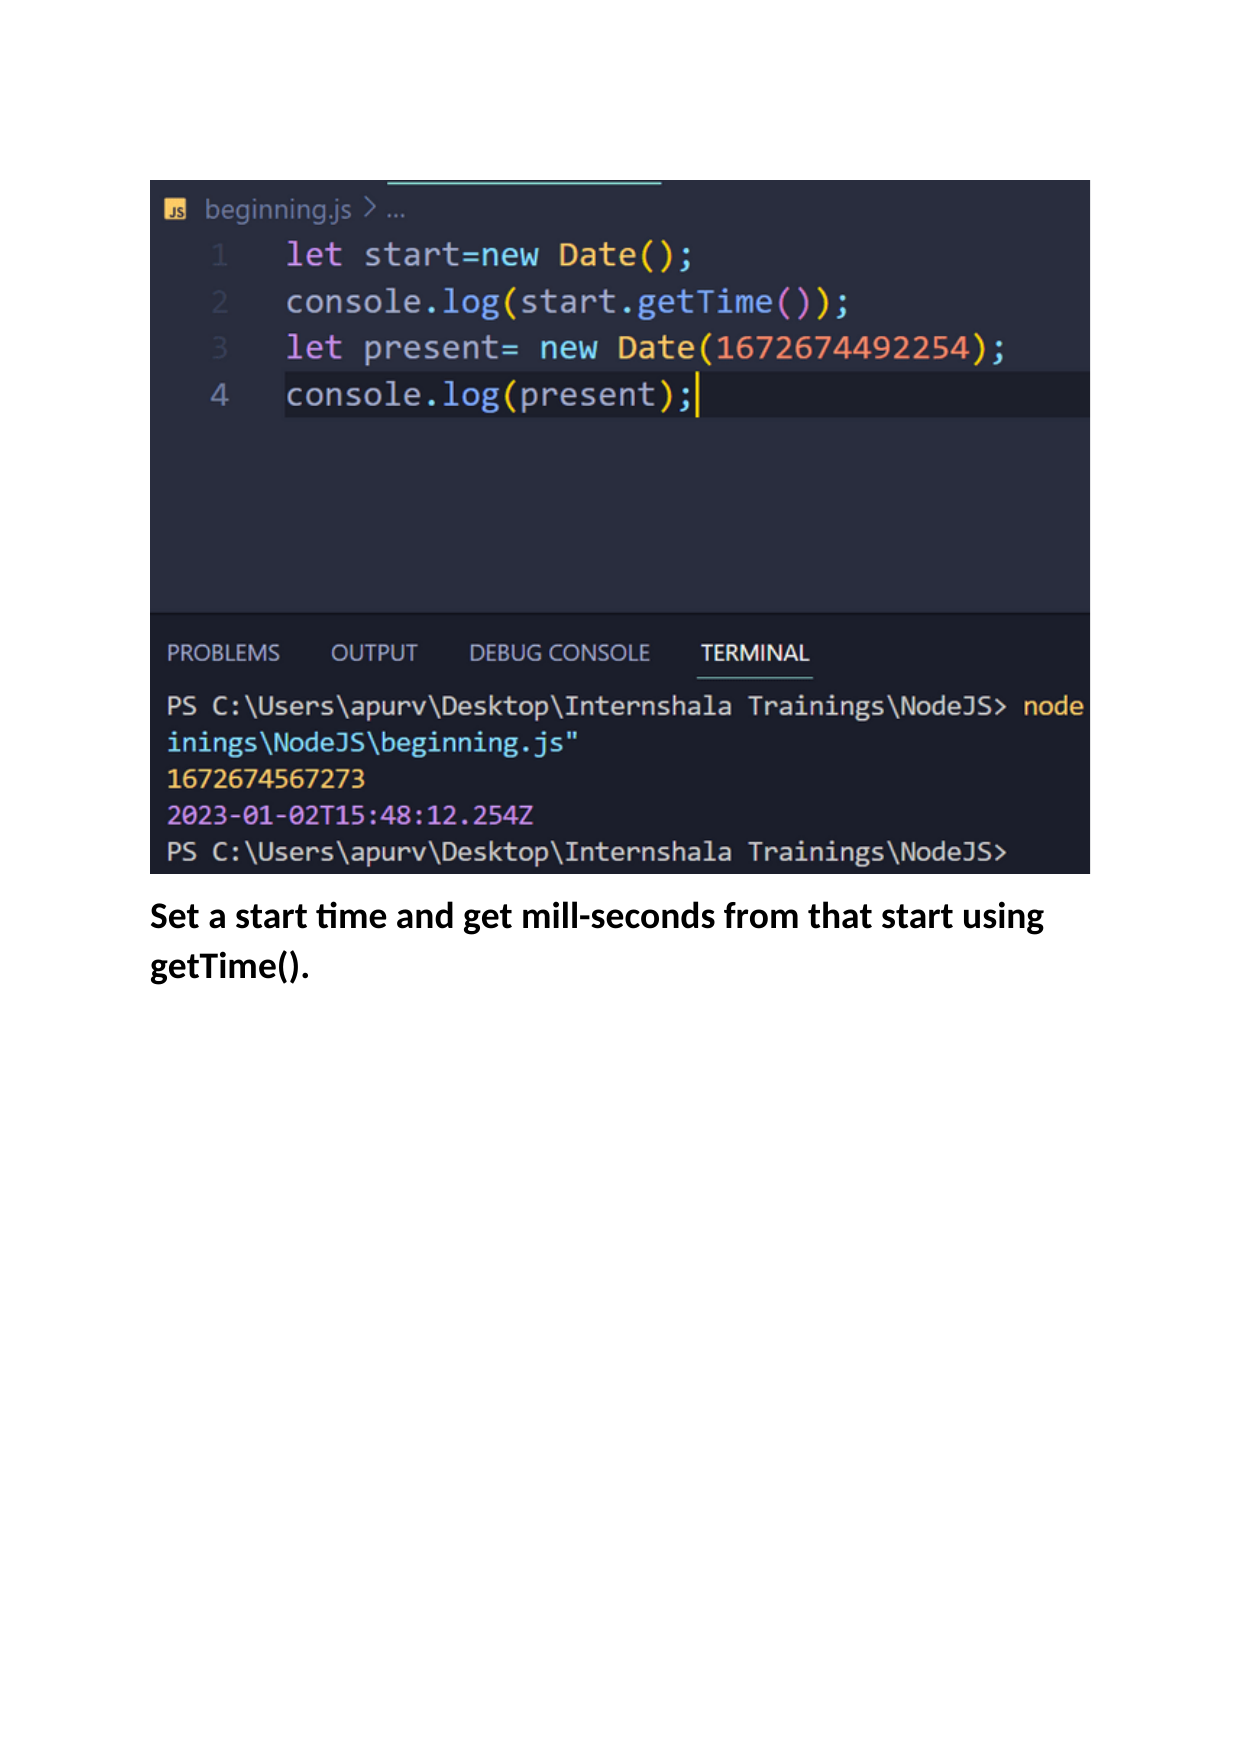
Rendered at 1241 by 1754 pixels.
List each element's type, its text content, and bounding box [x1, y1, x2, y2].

picture [150, 180, 1091, 874]
text Set a start time and get mill-seconds from that start using getTime(). [150, 892, 1090, 988]
